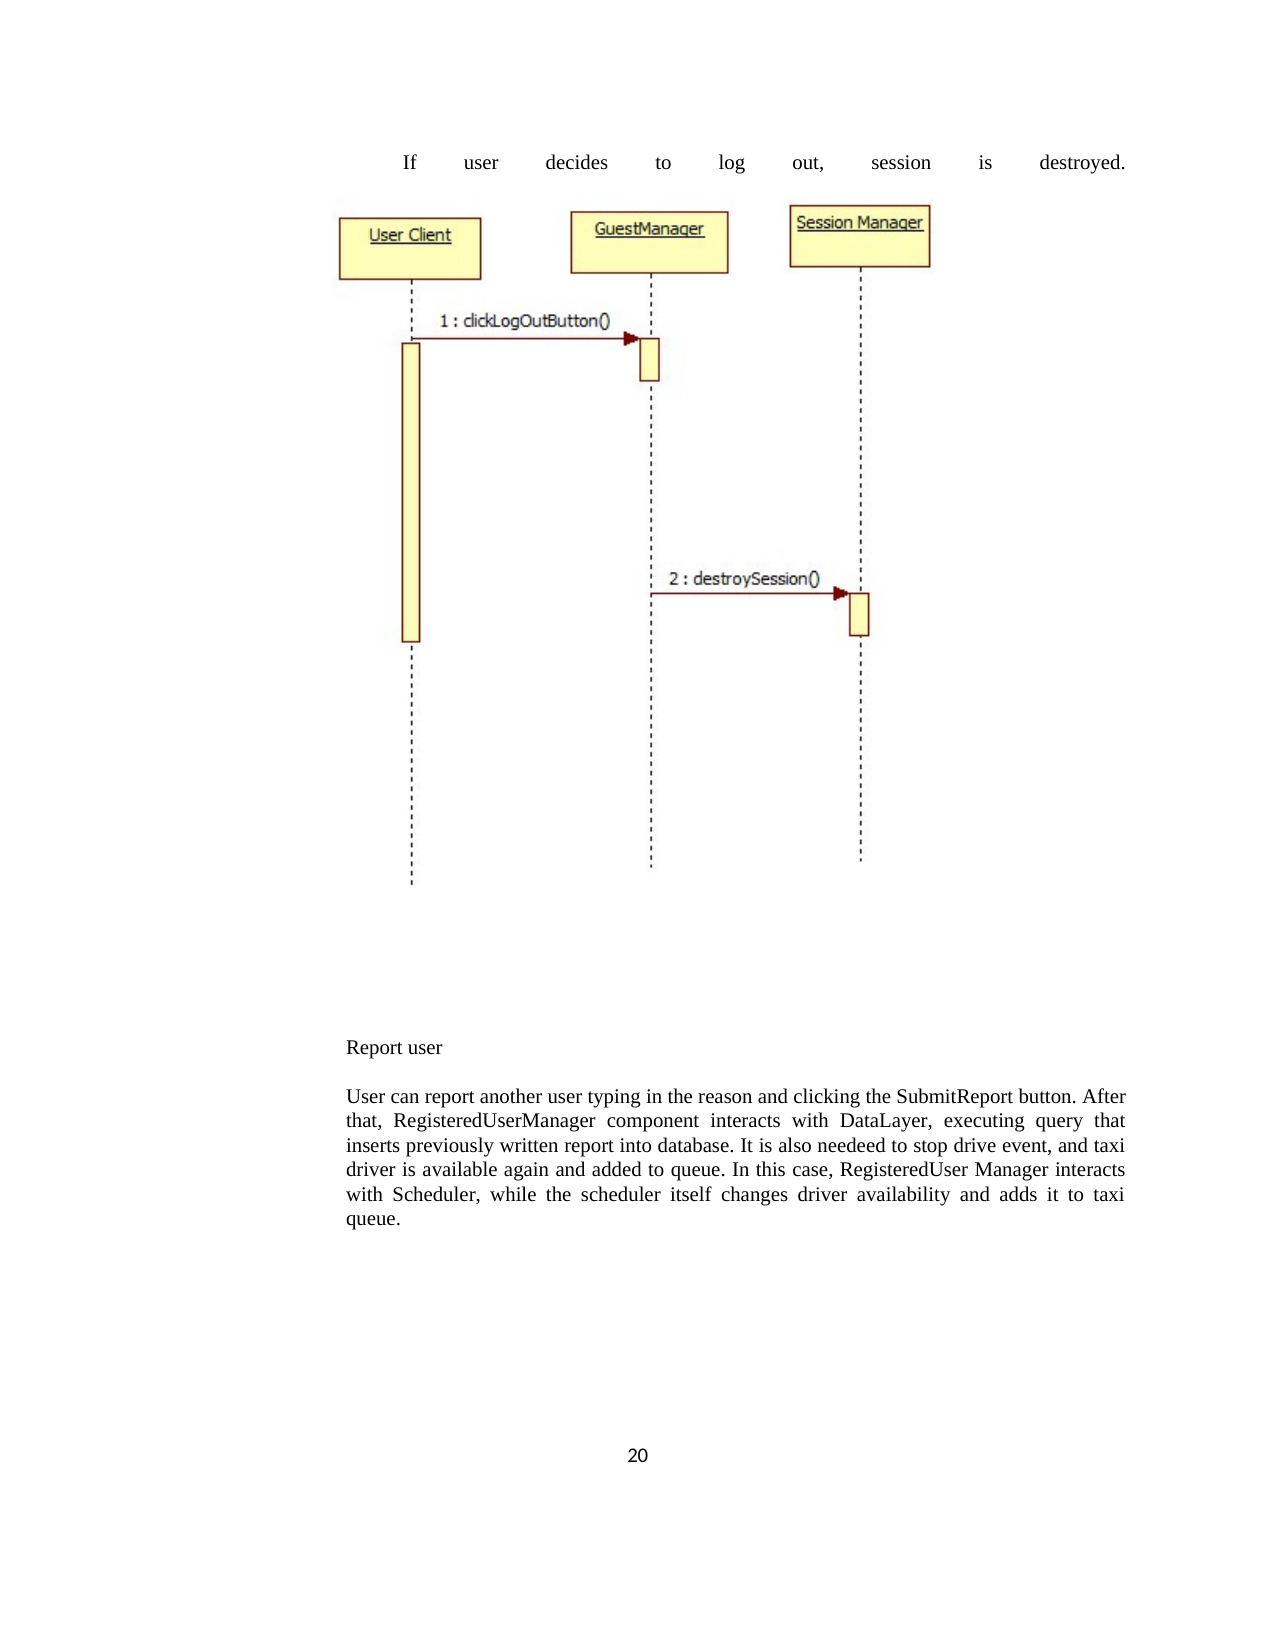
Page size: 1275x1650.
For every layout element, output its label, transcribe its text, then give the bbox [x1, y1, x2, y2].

list Report user [346, 1035, 1127, 1059]
list User can report another user typing in the reason and clicking the SubmitReport button. After that, RegisteredUserManager component interacts with DataLayer, executing query that inserts previously written report into database. It is also needeed to stop drive event, and taxi driver is available again and added to queue. In this case, RegisteredUser Manager interacts with Scheduler, while the scheduler itself changes driver availability and adds it to taxi queue. [346, 1059, 1127, 1230]
picture [308, 174, 962, 918]
